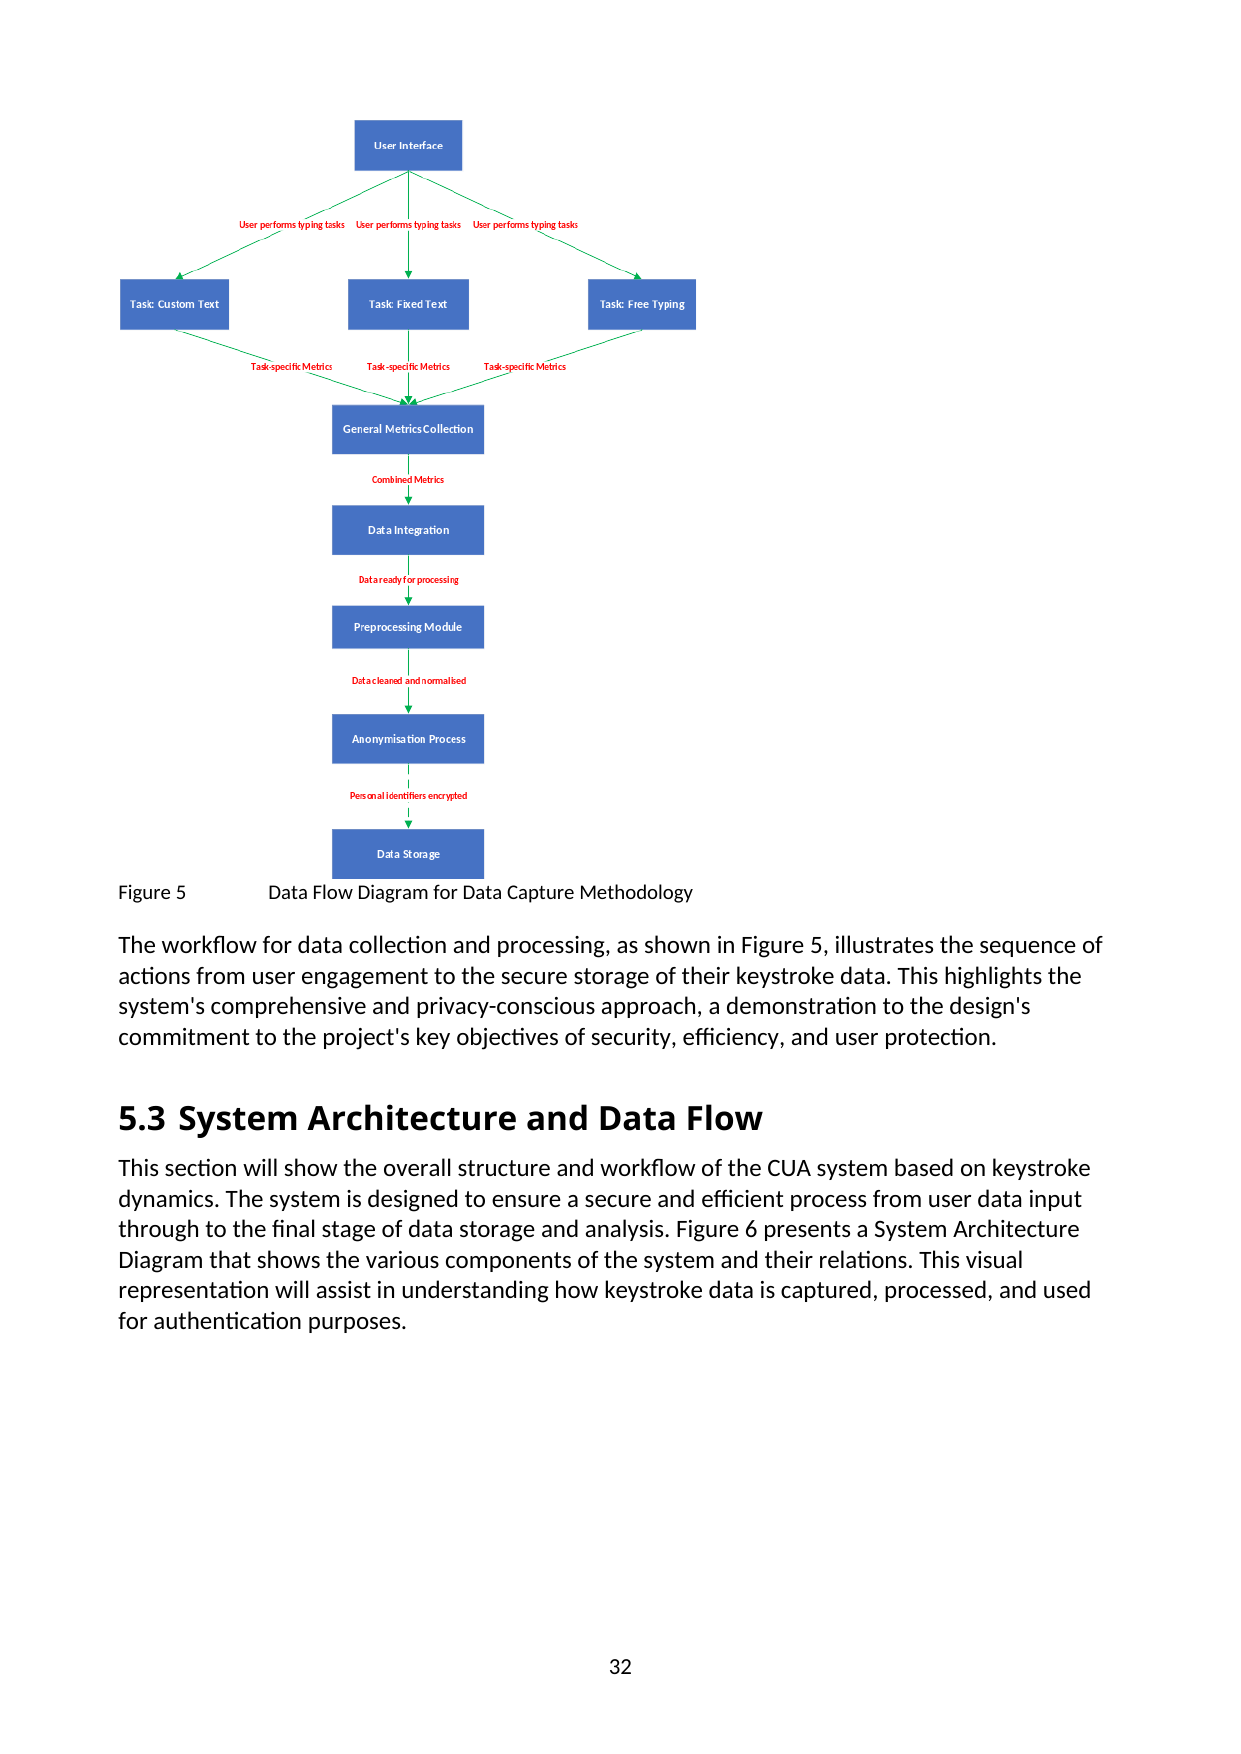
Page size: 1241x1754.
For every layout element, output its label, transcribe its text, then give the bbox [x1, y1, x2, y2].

text The workflow for data collection and processing, as shown in Figure 5, illustrates the sequence of actions from user engagement to the secure storage of their keystroke data. This highlights the system's comprehensive and privacy-conscious approach, a demonstration to the design's commitment to the project's key objectives of security, efficiency, and user protection. [118, 929, 1122, 1052]
text This section will show the overall structure and workflow of the CUA system based on keystroke dynamics. The system is designed to ensure a secure and efficient process from user data input through to the final stage of data storage and analysis. Figure 6 presents a System Architecture Diagram that shows the various components of the system and their relations. This visual representation will assist in understanding how keystroke data is captured, processed, and used for authentication purposes. [118, 1152, 1122, 1336]
text Figure 5 Data Flow Diagram for Data Capture Methodology [118, 879, 1122, 904]
subtitle System Architecture and Data Flow [118, 1094, 1122, 1140]
